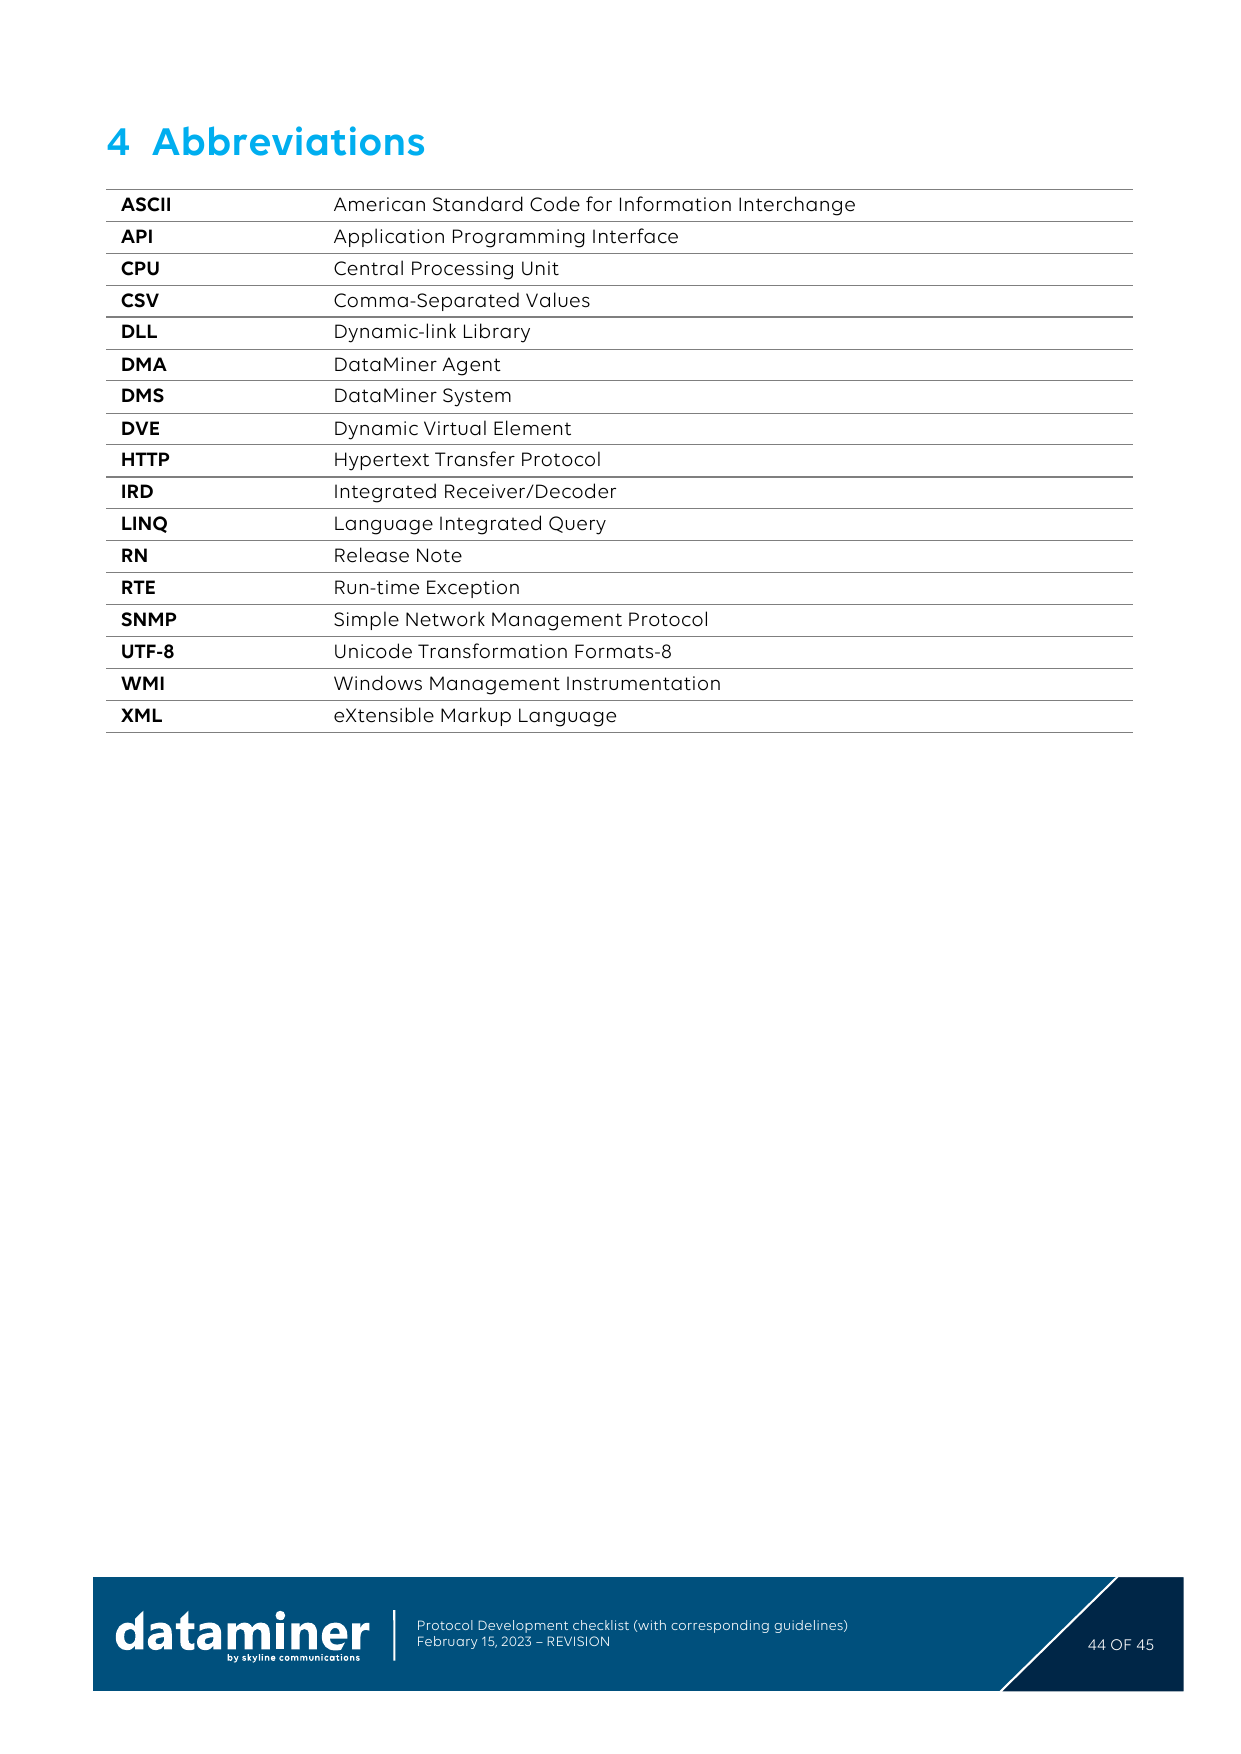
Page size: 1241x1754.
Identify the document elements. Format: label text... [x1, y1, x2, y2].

table_cell Simple Network Management Protocol [322, 605, 1133, 636]
table_cell API [106, 222, 322, 252]
table_cell DMA [106, 350, 322, 380]
table_header American Standard Code for Information Interchange [322, 190, 1133, 221]
table_cell Unicode Transformation Formats-8 [322, 637, 1133, 668]
table_cell UTF-8 [106, 637, 322, 668]
table_cell WMI [106, 669, 322, 700]
table_cell IRD [106, 478, 322, 508]
table_cell DLL [106, 318, 322, 348]
table_cell Language Integrated Query [322, 509, 1133, 540]
table_cell Application Programming Interface [322, 222, 1133, 252]
table_cell LINQ [106, 509, 322, 540]
table_header ASCII [106, 190, 322, 221]
table_cell CSV [106, 286, 322, 316]
table_cell Dynamic Virtual Element [322, 414, 1133, 444]
table_cell Central Processing Unit [322, 254, 1133, 284]
table_cell Hypertext Transfer Protocol [322, 445, 1133, 476]
table_cell eXtensible Markup Language [322, 701, 1133, 732]
table_cell SNMP [106, 605, 322, 636]
table_cell Run-time Exception [322, 573, 1133, 604]
table_cell Dynamic-link Library [322, 318, 1133, 348]
table_cell CPU [106, 254, 322, 284]
table_cell DataMiner Agent [322, 350, 1133, 380]
subtitle Abbreviations [106, 118, 1134, 163]
table_cell Windows Management Instrumentation [322, 669, 1133, 700]
table_cell Integrated Receiver/Decoder [322, 478, 1133, 508]
table_cell RN [106, 541, 322, 572]
table_cell DataMiner System [322, 381, 1133, 412]
table_cell Comma-Separated Values [322, 286, 1133, 316]
table_cell DMS [106, 381, 322, 412]
table_cell Release Note [322, 541, 1133, 572]
table_cell RTE [106, 573, 322, 604]
table_cell DVE [106, 414, 322, 444]
table_cell HTTP [106, 445, 322, 476]
table_cell XML [106, 701, 322, 732]
